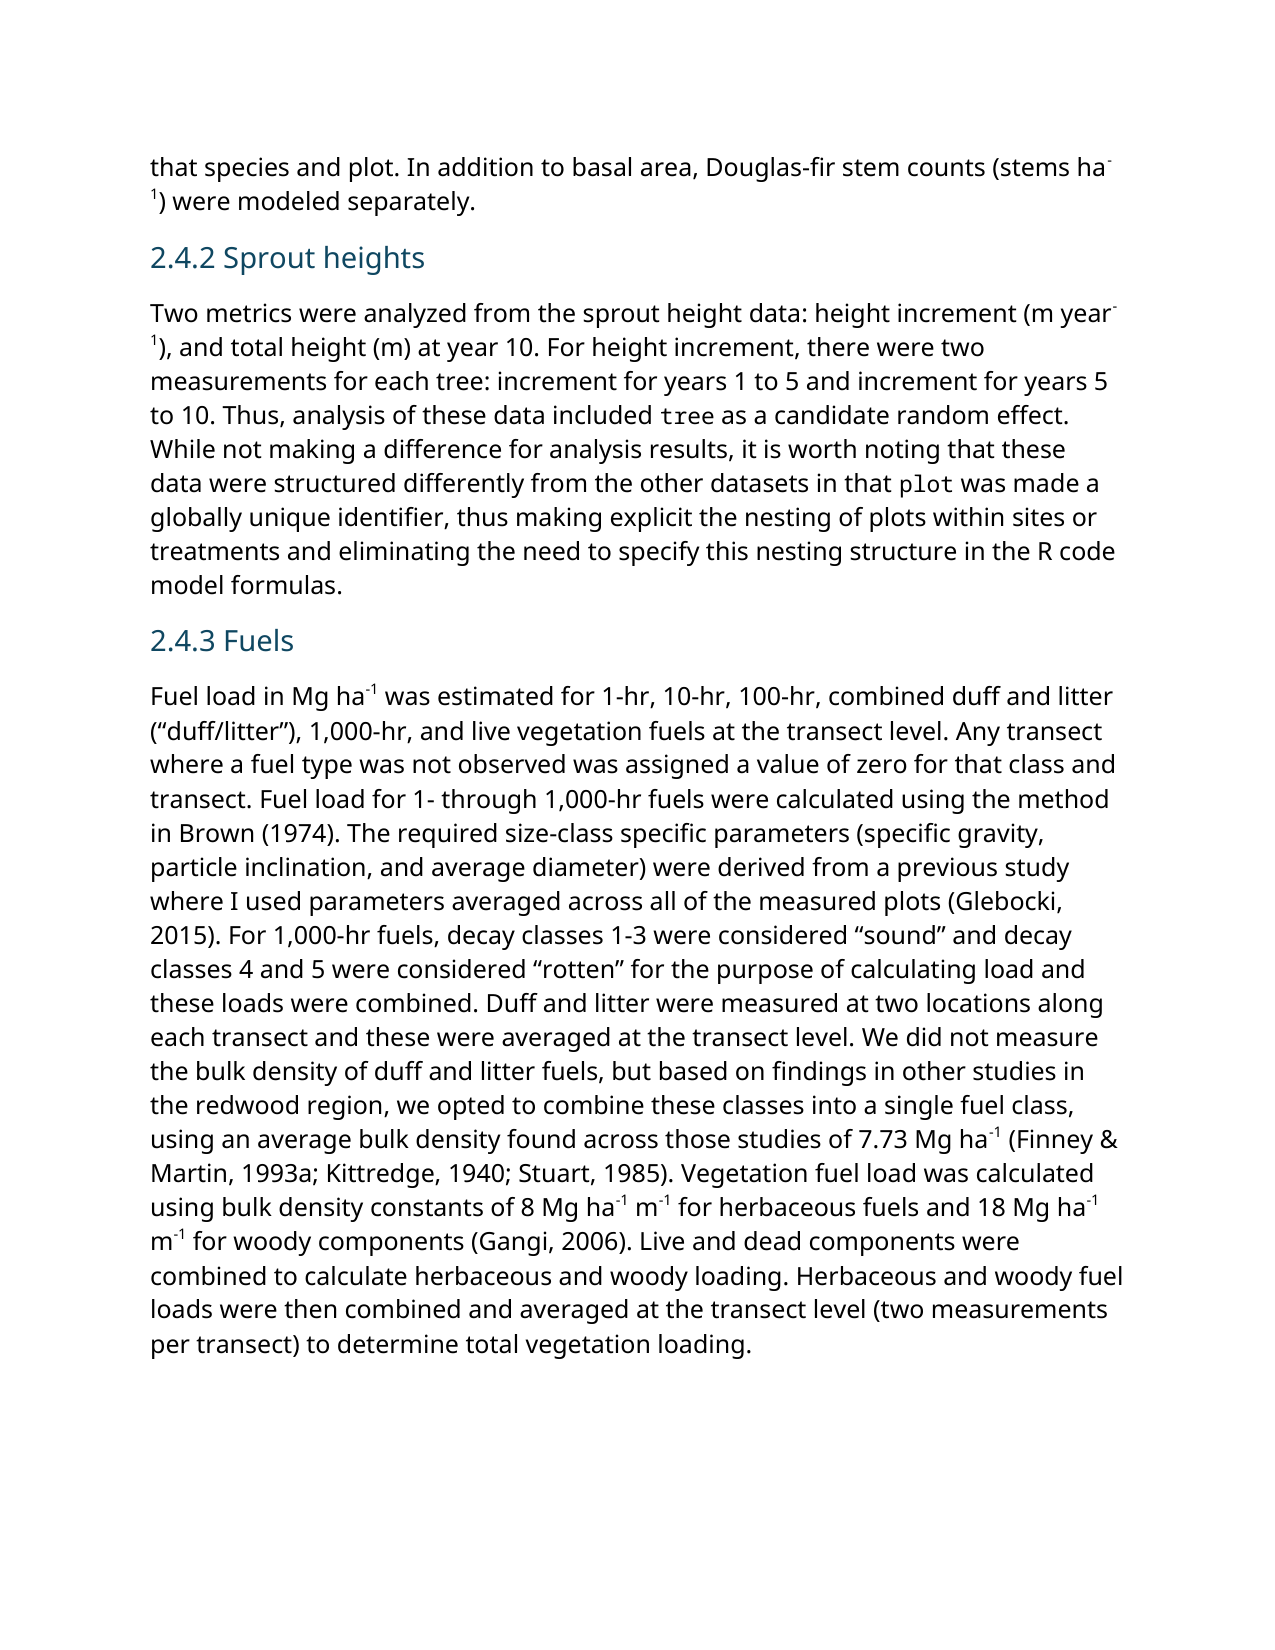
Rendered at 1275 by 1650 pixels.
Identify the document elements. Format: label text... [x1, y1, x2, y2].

text Fuel load in Mg ha-1 was estimated for 1-hr, 10-hr, 100-hr, combined duff and litter (“duff/litter”), 1,000-hr, and live vegetation fuels at the transect level. Any transect where a fuel type was not observed was assigned a value of zero for that class and transect. Fuel load for 1- through 1,000-hr fuels were calculated using the method in Brown (1974). The required size-class specific parameters (specific gravity, particle inclination, and average diameter) were derived from a previous study where I used parameters averaged across all of the measured plots (Glebocki, 2015). For 1,000-hr fuels, decay classes 1-3 were considered “sound” and decay classes 4 and 5 were considered “rotten” for the purpose of calculating load and these loads were combined. Duff and litter were measured at two locations along each transect and these were averaged at the transect level. We did not measure the bulk density of duff and litter fuels, but based on findings in other studies in the redwood region, we opted to combine these classes into a single fuel class, using an average bulk density found across those studies of 7.73 Mg ha-1 (Finney & Martin, 1993a; Kittredge, 1940; Stuart, 1985). Vegetation fuel load was calculated using bulk density constants of 8 Mg ha-1 m-1 for herbaceous fuels and 18 Mg ha-1 m-1 for woody components (Gangi, 2006). Live and dead components were combined to calculate herbaceous and woody loading. Herbaceous and woody fuel loads were then combined and averaged at the transect level (two measurements per transect) to determine total vegetation loading. [150, 679, 1125, 1360]
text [150, 150, 1125, 218]
subtitle 2.4.3 Fuels [150, 621, 1125, 660]
text Two metrics were analyzed from the sprout height data: height increment (m year-1), and total height (m) at year 10. For height increment, there were two measurements for each tree: increment for years 1 to 5 and increment for years 5 to 10. Thus, analysis of these data included tree as a candidate random effect. While not making a difference for analysis results, it is worth noting that these data were structured differently from the other datasets in that plot was made a globally unique identifier, thus making explicit the nesting of plots within sites or treatments and eliminating the need to specify this nesting structure in the R code model formulas. [150, 295, 1125, 602]
subtitle 2.4.2 Sprout heights [150, 237, 1125, 277]
